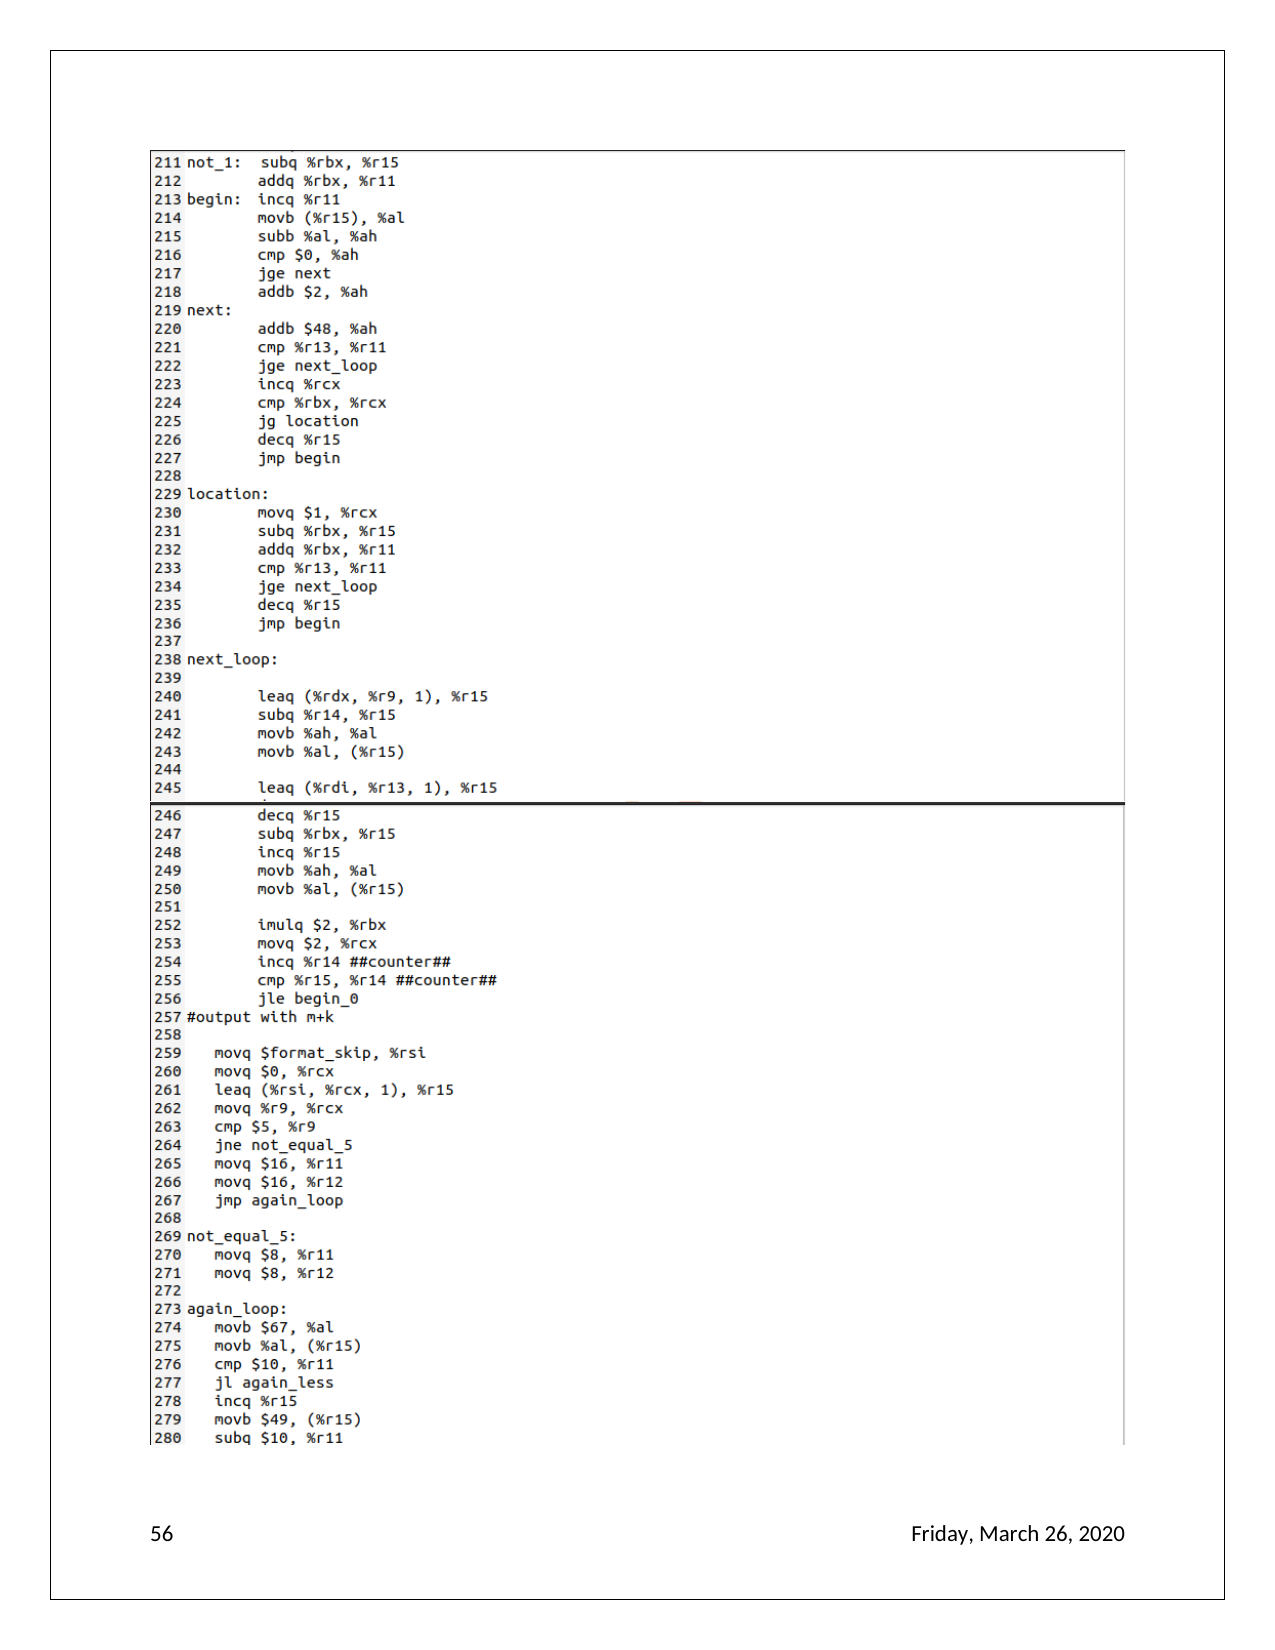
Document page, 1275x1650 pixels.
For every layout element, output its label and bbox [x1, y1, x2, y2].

picture [150, 150, 1125, 801]
picture [150, 802, 1125, 1445]
